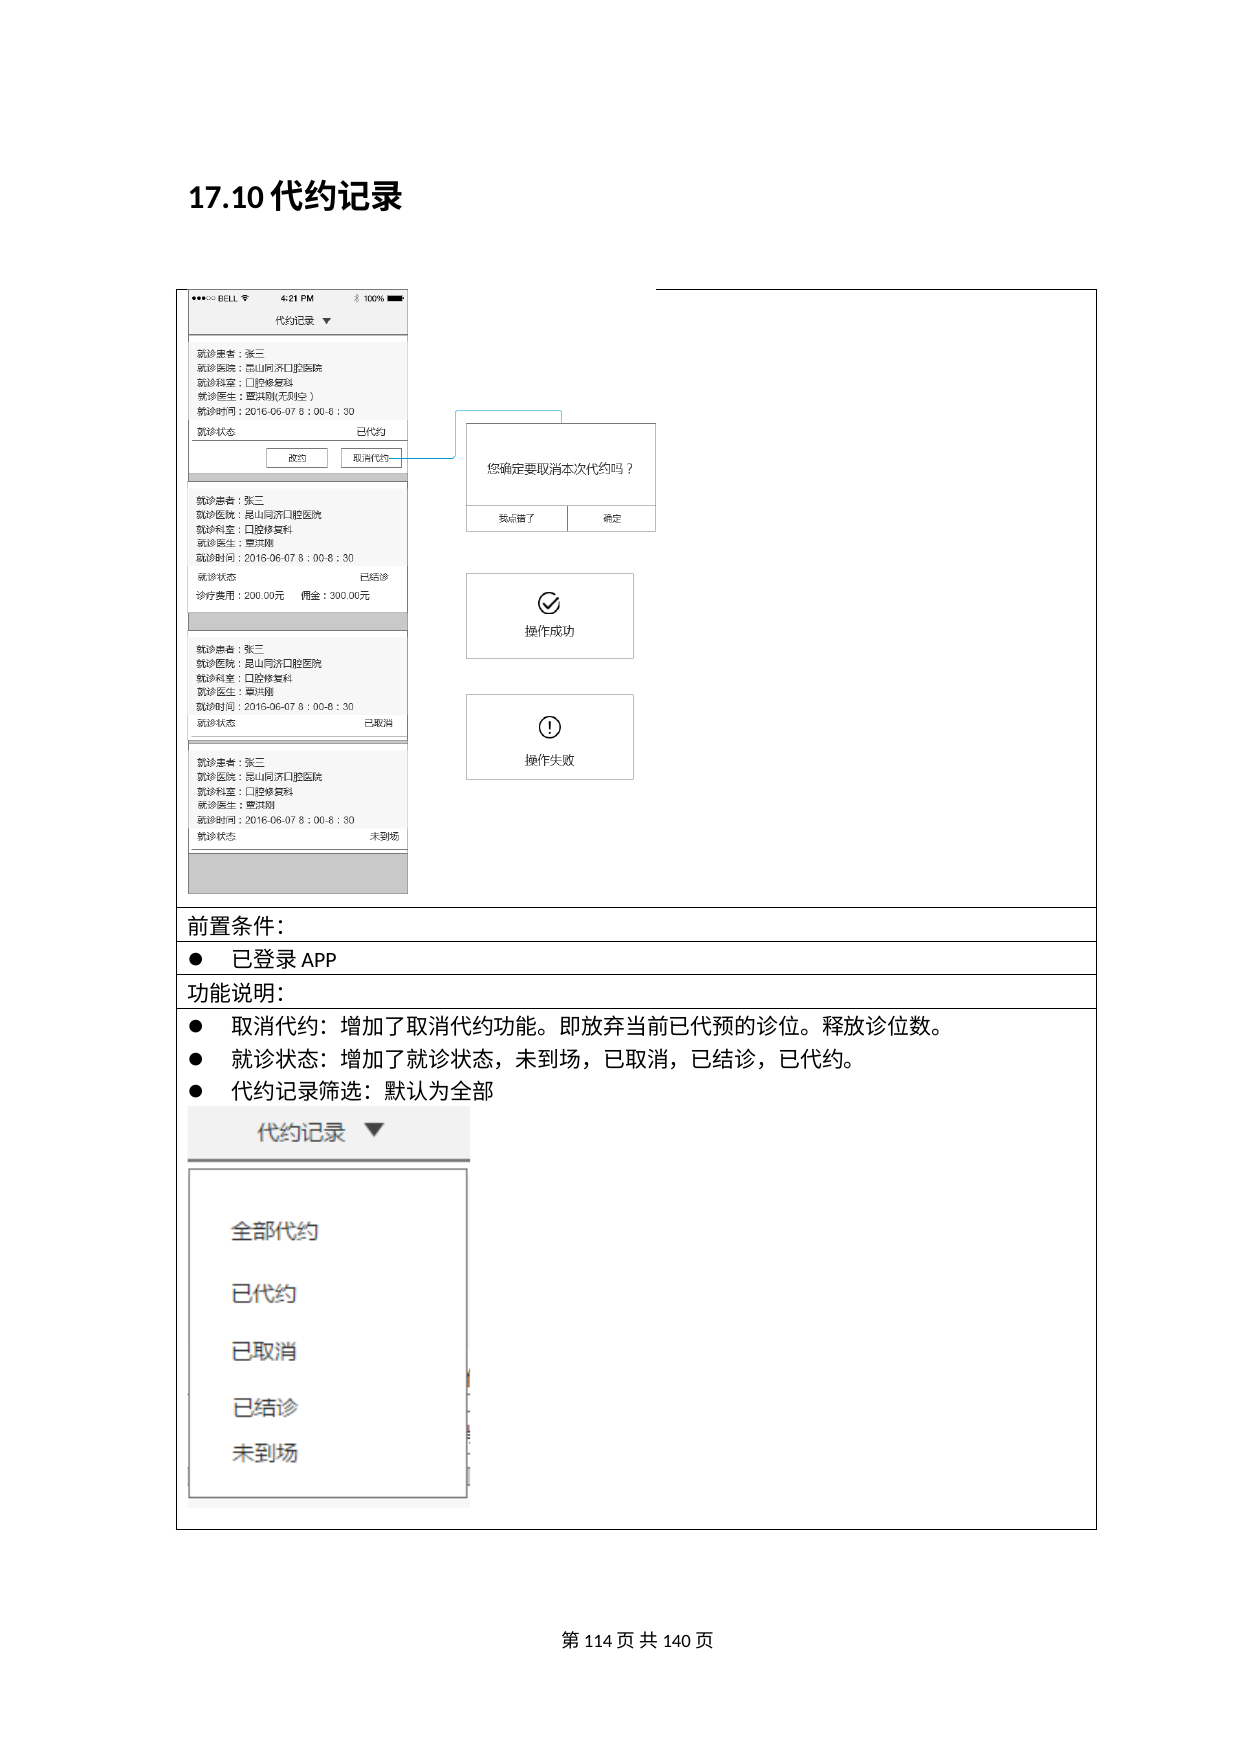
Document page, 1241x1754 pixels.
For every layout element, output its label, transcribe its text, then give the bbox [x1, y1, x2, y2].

picture [187, 289, 656, 894]
picture [187, 1106, 471, 1508]
table_cell 前置条件： [177, 908, 1096, 941]
subtitle 17.10代约记录 [187, 162, 1085, 227]
table_cell 已登录APP [177, 942, 1096, 974]
table_cell 功能说明： [177, 975, 1096, 1008]
table_header [177, 290, 1096, 907]
table_cell 取消代约：增加了取消代约功能。即放弃当前已代预的诊位。释放诊位数。 就诊状态：增加了就诊状态，未到场，已取消，已结诊，已代约。 代约记录筛选：默认为全部 [177, 1009, 1096, 1529]
